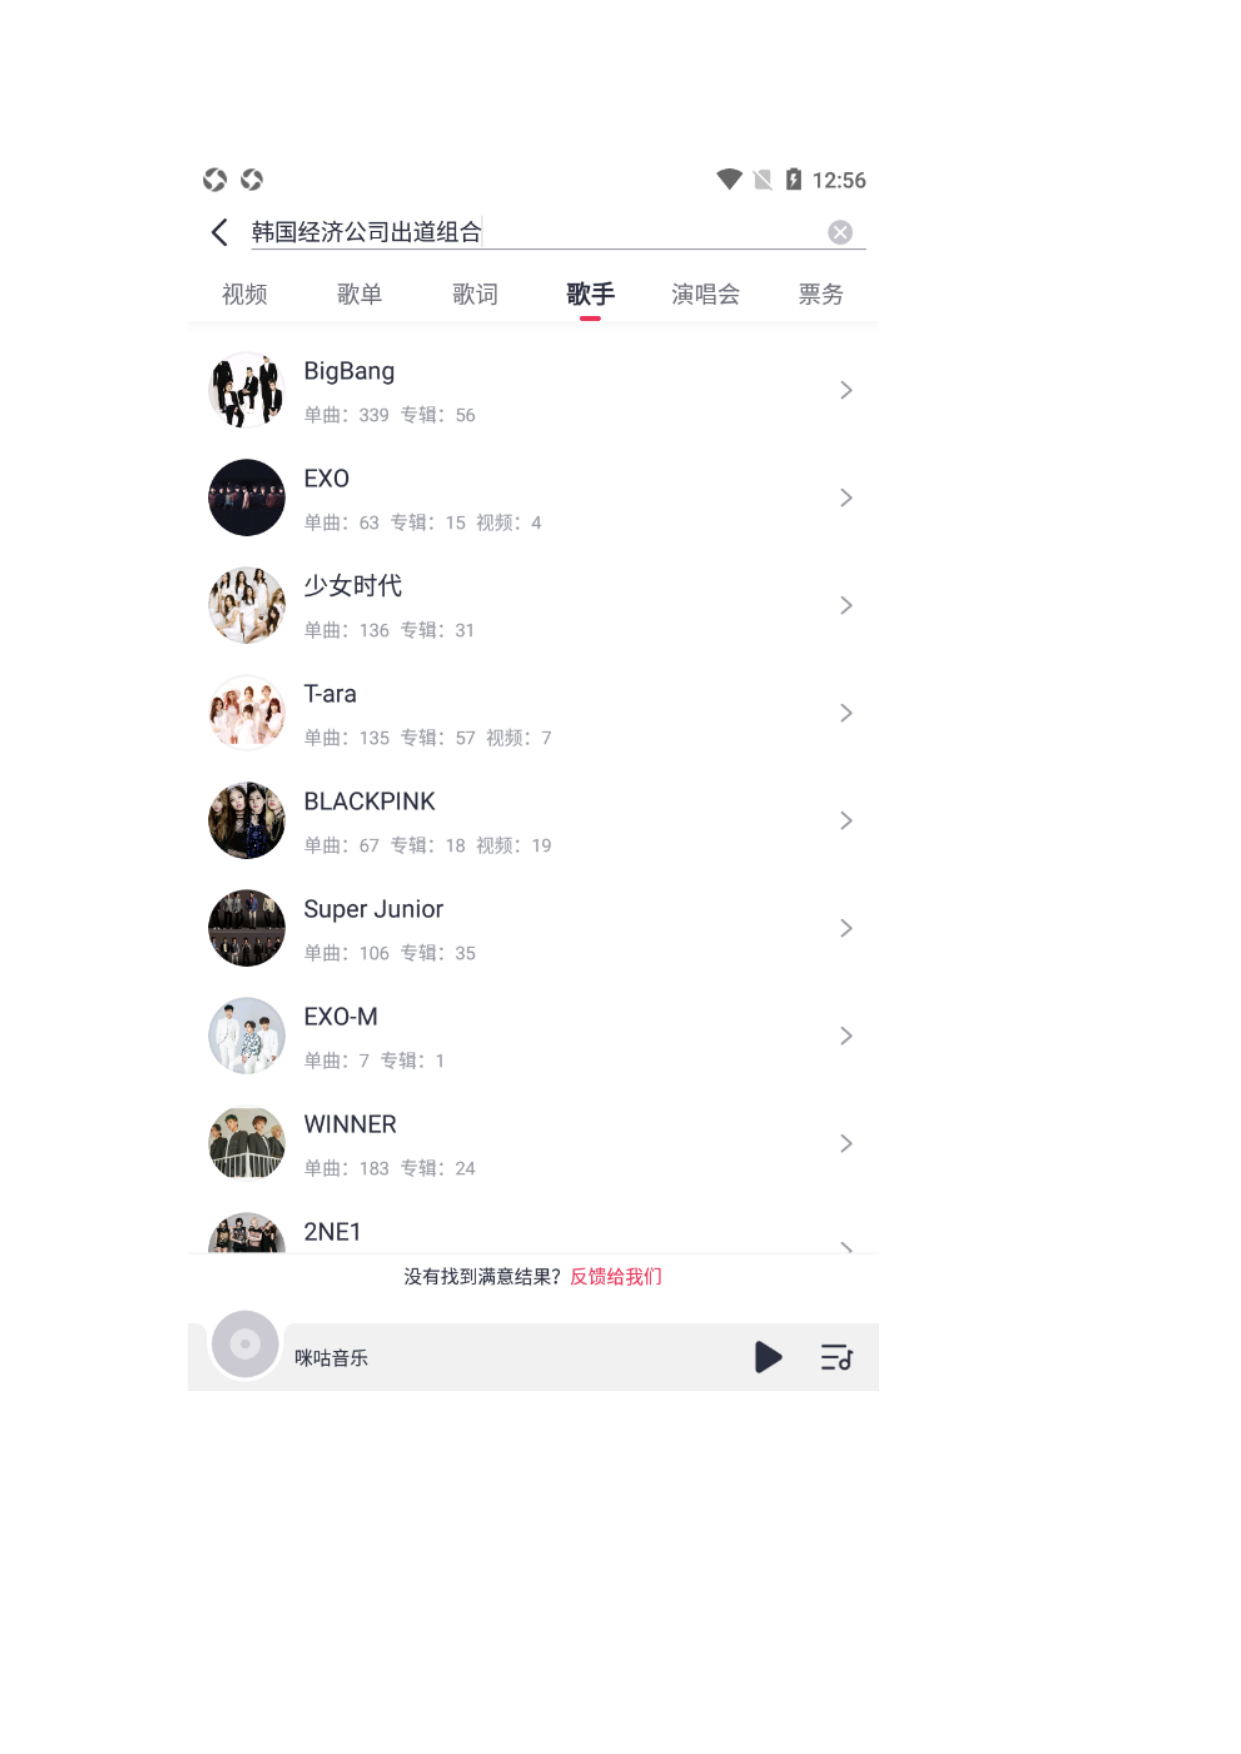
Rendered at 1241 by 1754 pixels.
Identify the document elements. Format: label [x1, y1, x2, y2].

picture [187, 162, 879, 1391]
